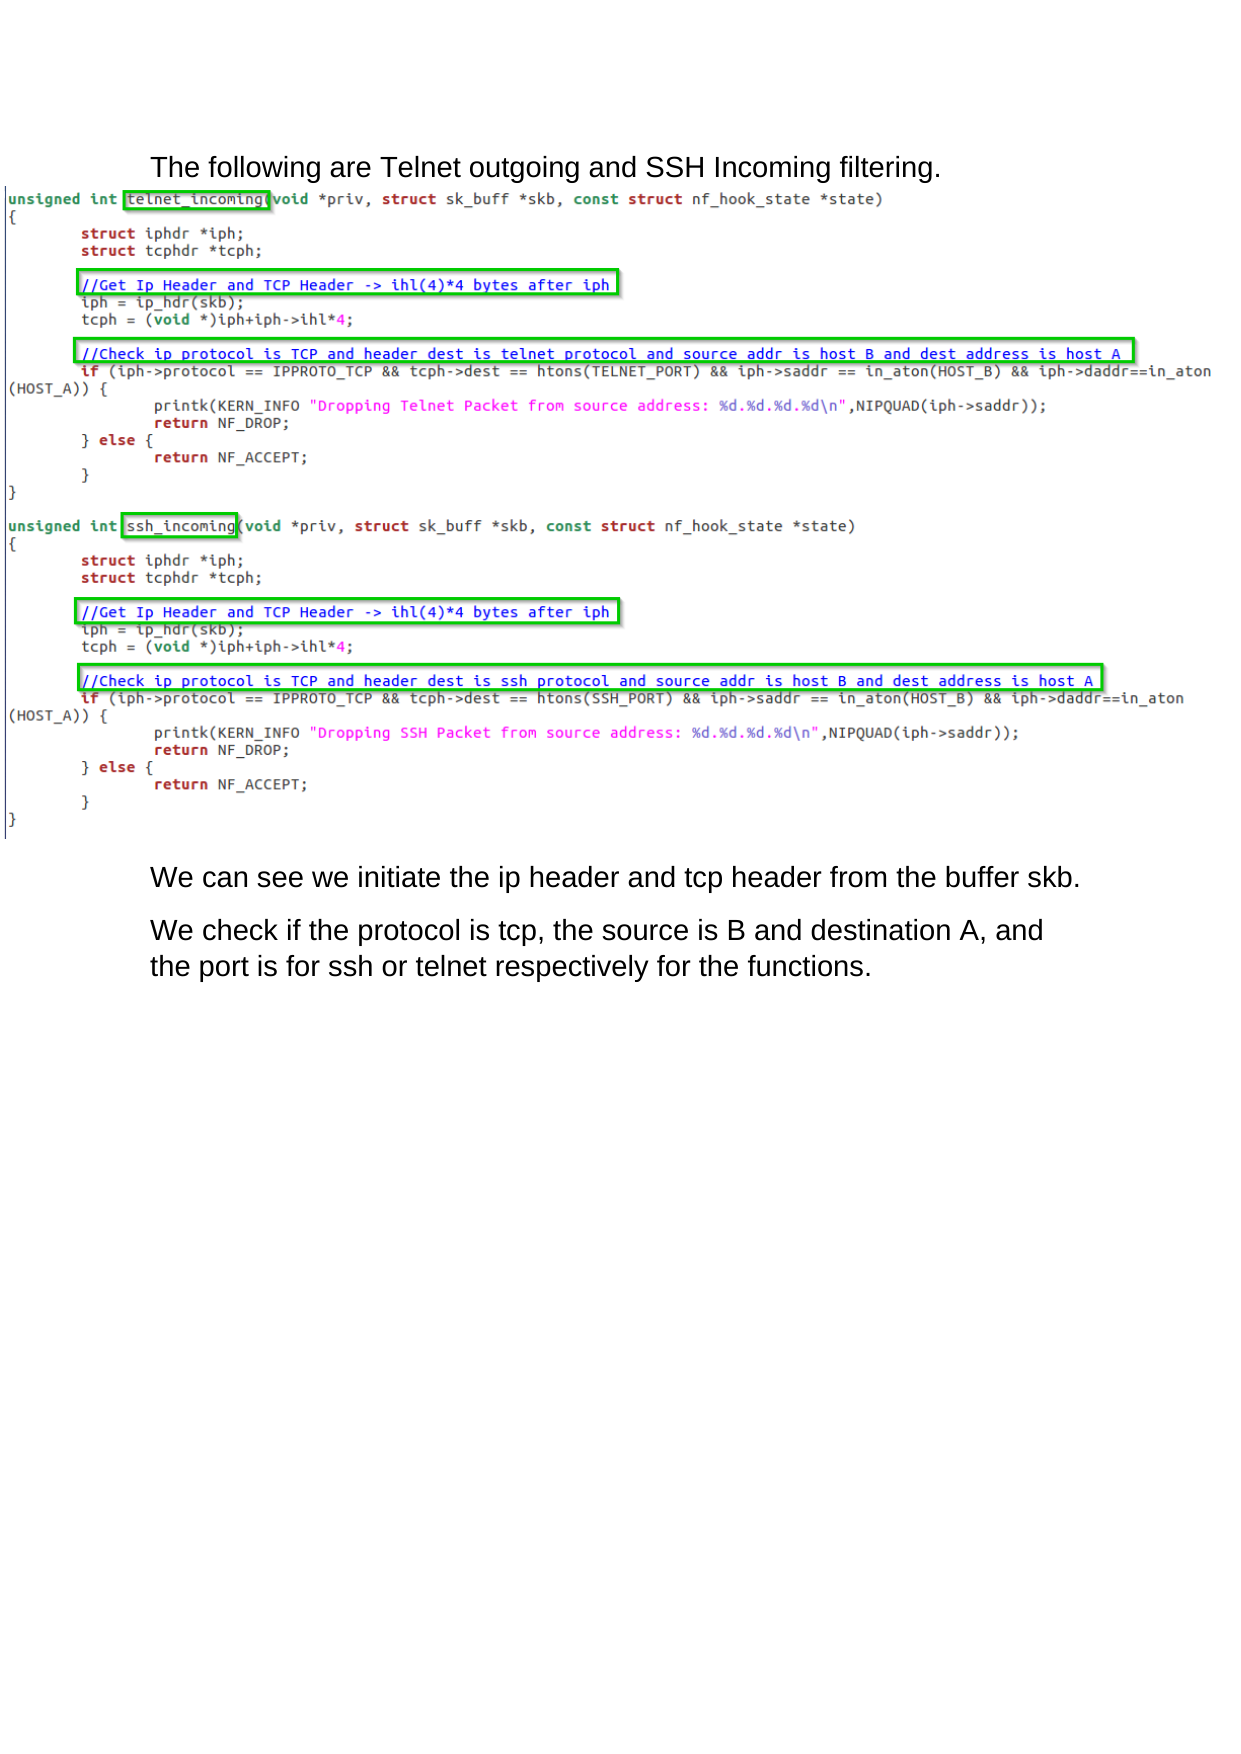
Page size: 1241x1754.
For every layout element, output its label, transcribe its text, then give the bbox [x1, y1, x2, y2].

text We can see we initiate the ip header and tcp header from the buffer skb. [150, 839, 1090, 894]
text The following are Telnet outgoing and SSH Incoming filtering. [150, 150, 1090, 183]
picture [4, 186, 1222, 839]
text We check if the protocol is tcp, the source is B and destination A, and the port is for ssh or telnet respectively for the functions. [150, 913, 1090, 983]
